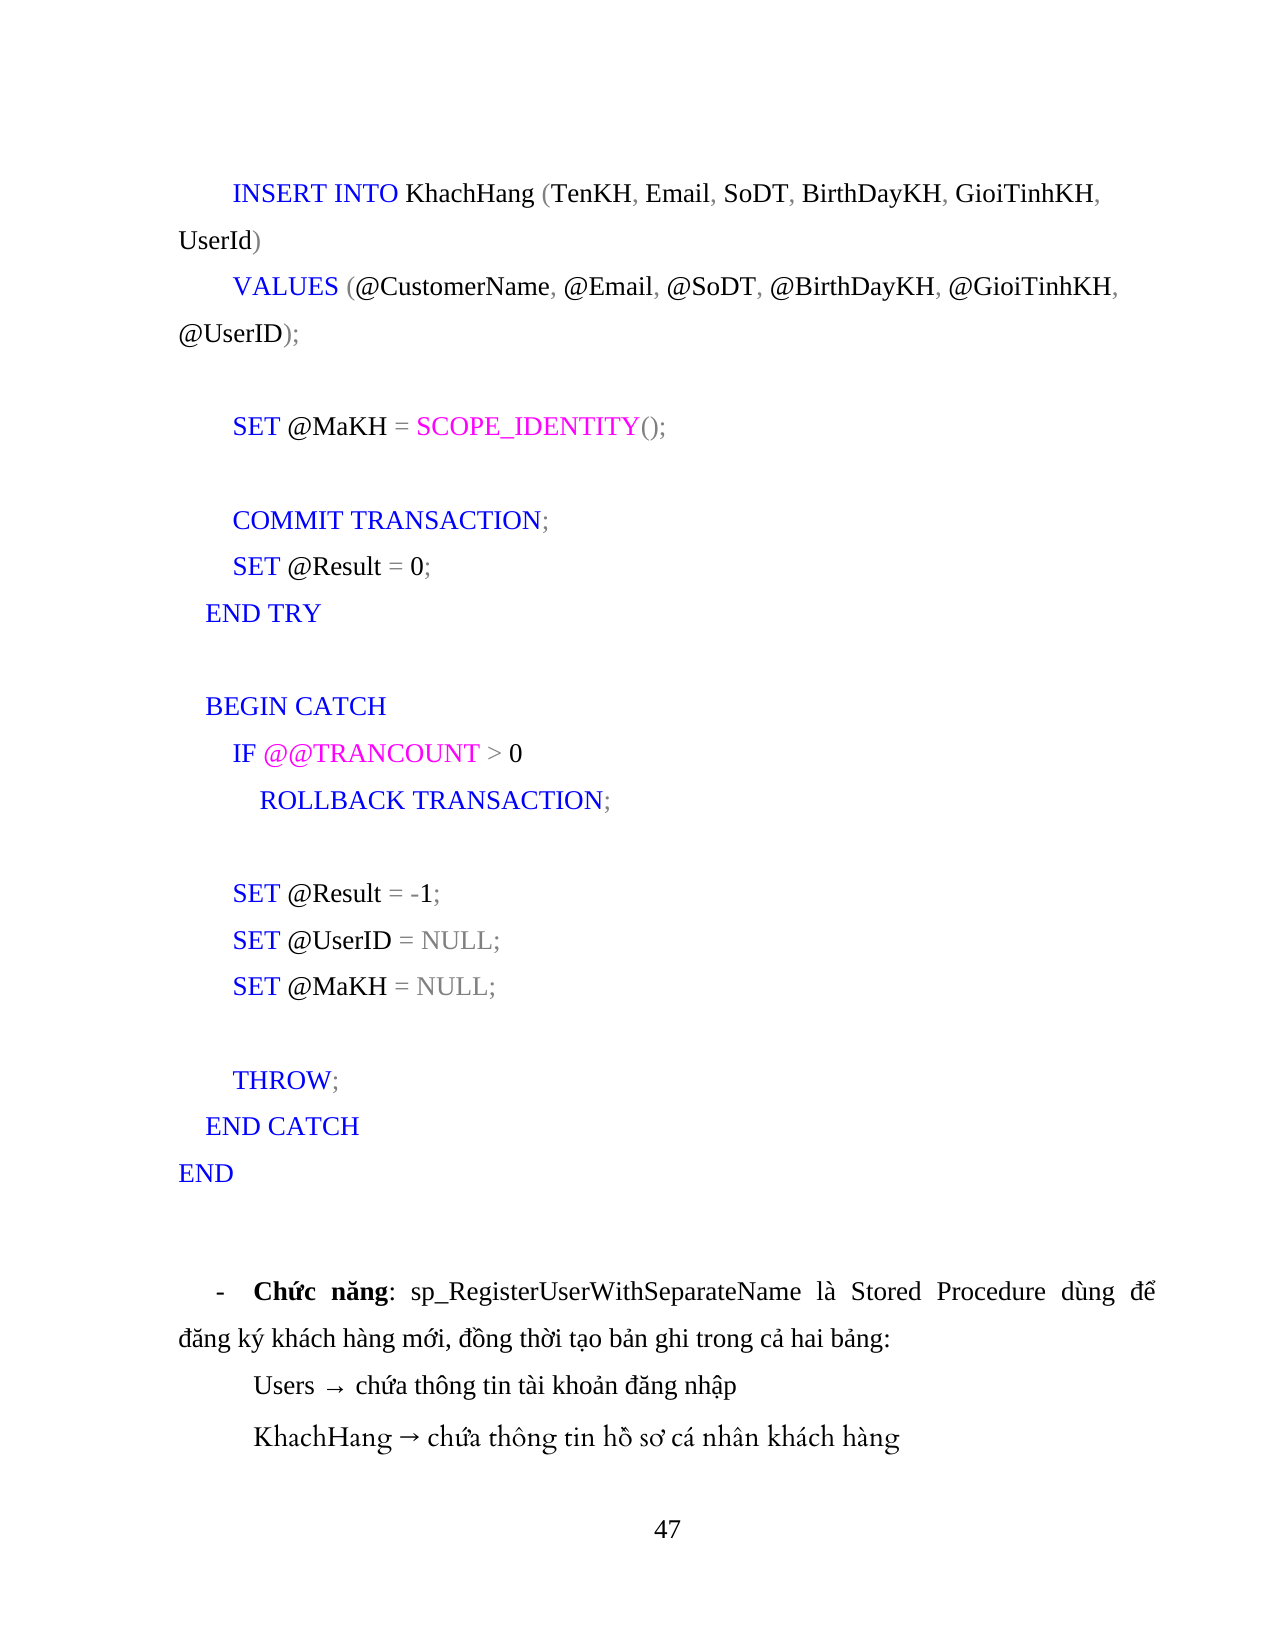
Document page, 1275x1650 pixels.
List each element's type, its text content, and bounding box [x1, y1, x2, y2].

text SET @UserID = NULL; [178, 924, 1157, 955]
text END TRY [178, 597, 1157, 628]
text Users → chứa thông tin tài khoản đăng nhập [178, 1369, 1157, 1400]
text SET @MaKH = NULL; [178, 971, 1157, 1002]
text END [178, 1157, 1157, 1188]
text SET @Result = 0; [178, 551, 1157, 582]
text BEGIN CATCH [178, 691, 1157, 722]
text ROLLBACK TRANSACTION; [178, 784, 1157, 815]
text END CATCH [178, 1111, 1157, 1142]
text IF @@TRANCOUNT > 0 [178, 737, 1157, 768]
list Chức năng: sp_RegisterUserWithSeparateName là Stored Procedure dùng để đăng ký khách hàng mới, đồng thời tạo bản ghi trong cả hai bảng: [178, 1276, 1157, 1353]
text SET @MaKH = SCOPE_IDENTITY(); [178, 411, 1157, 442]
text INSERT INTO KhachHang (TenKH, Email, SoDT, BirthDayKH, GioiTinhKH, UserId) [178, 177, 1157, 255]
text SET @Result = -1; [178, 877, 1157, 908]
text VALUES (@CustomerName, @Email, @SoDT, @BirthDayKH, @GioiTinhKH, @UserID); [178, 271, 1157, 348]
text COMMIT TRANSACTION; [178, 504, 1157, 535]
text THROW; [178, 1064, 1157, 1095]
